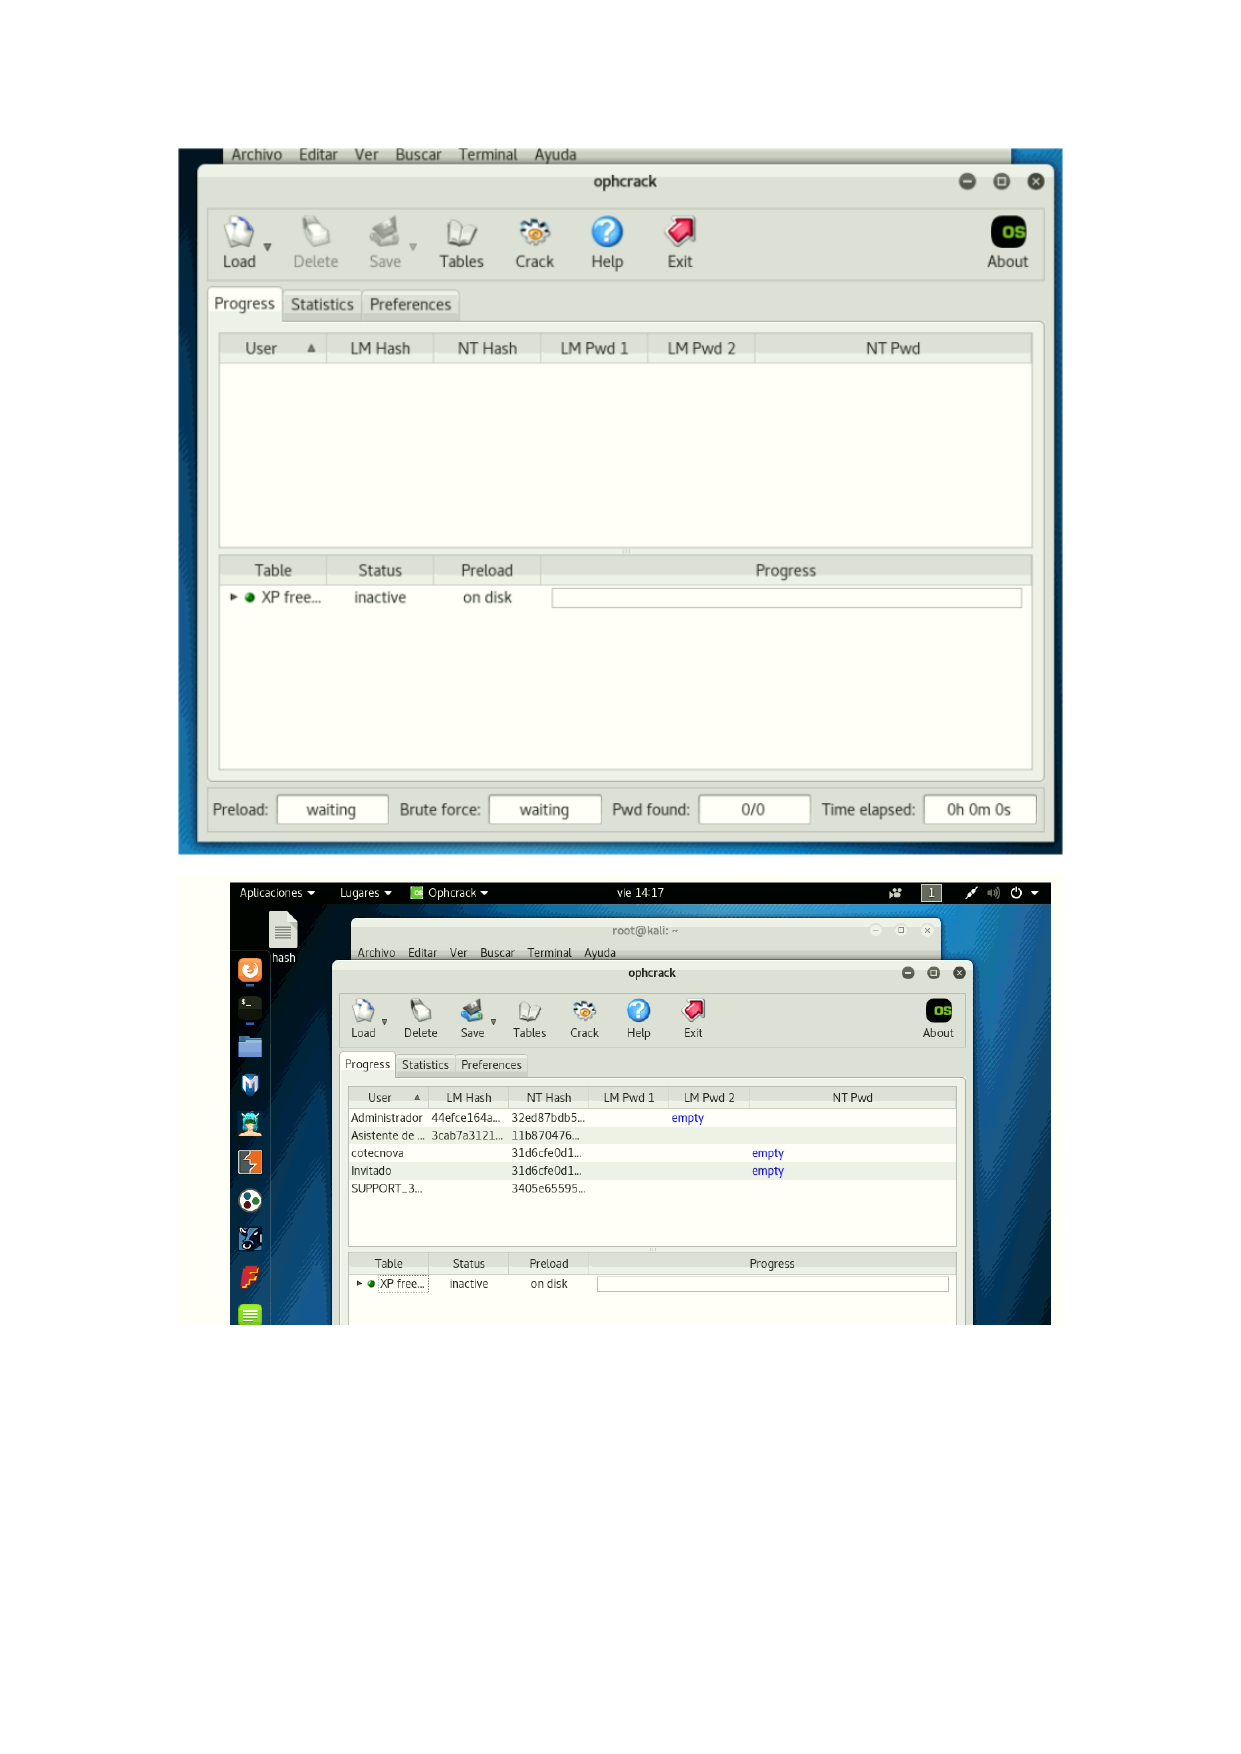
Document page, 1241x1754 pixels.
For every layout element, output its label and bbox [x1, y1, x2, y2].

picture [177, 874, 1063, 1325]
